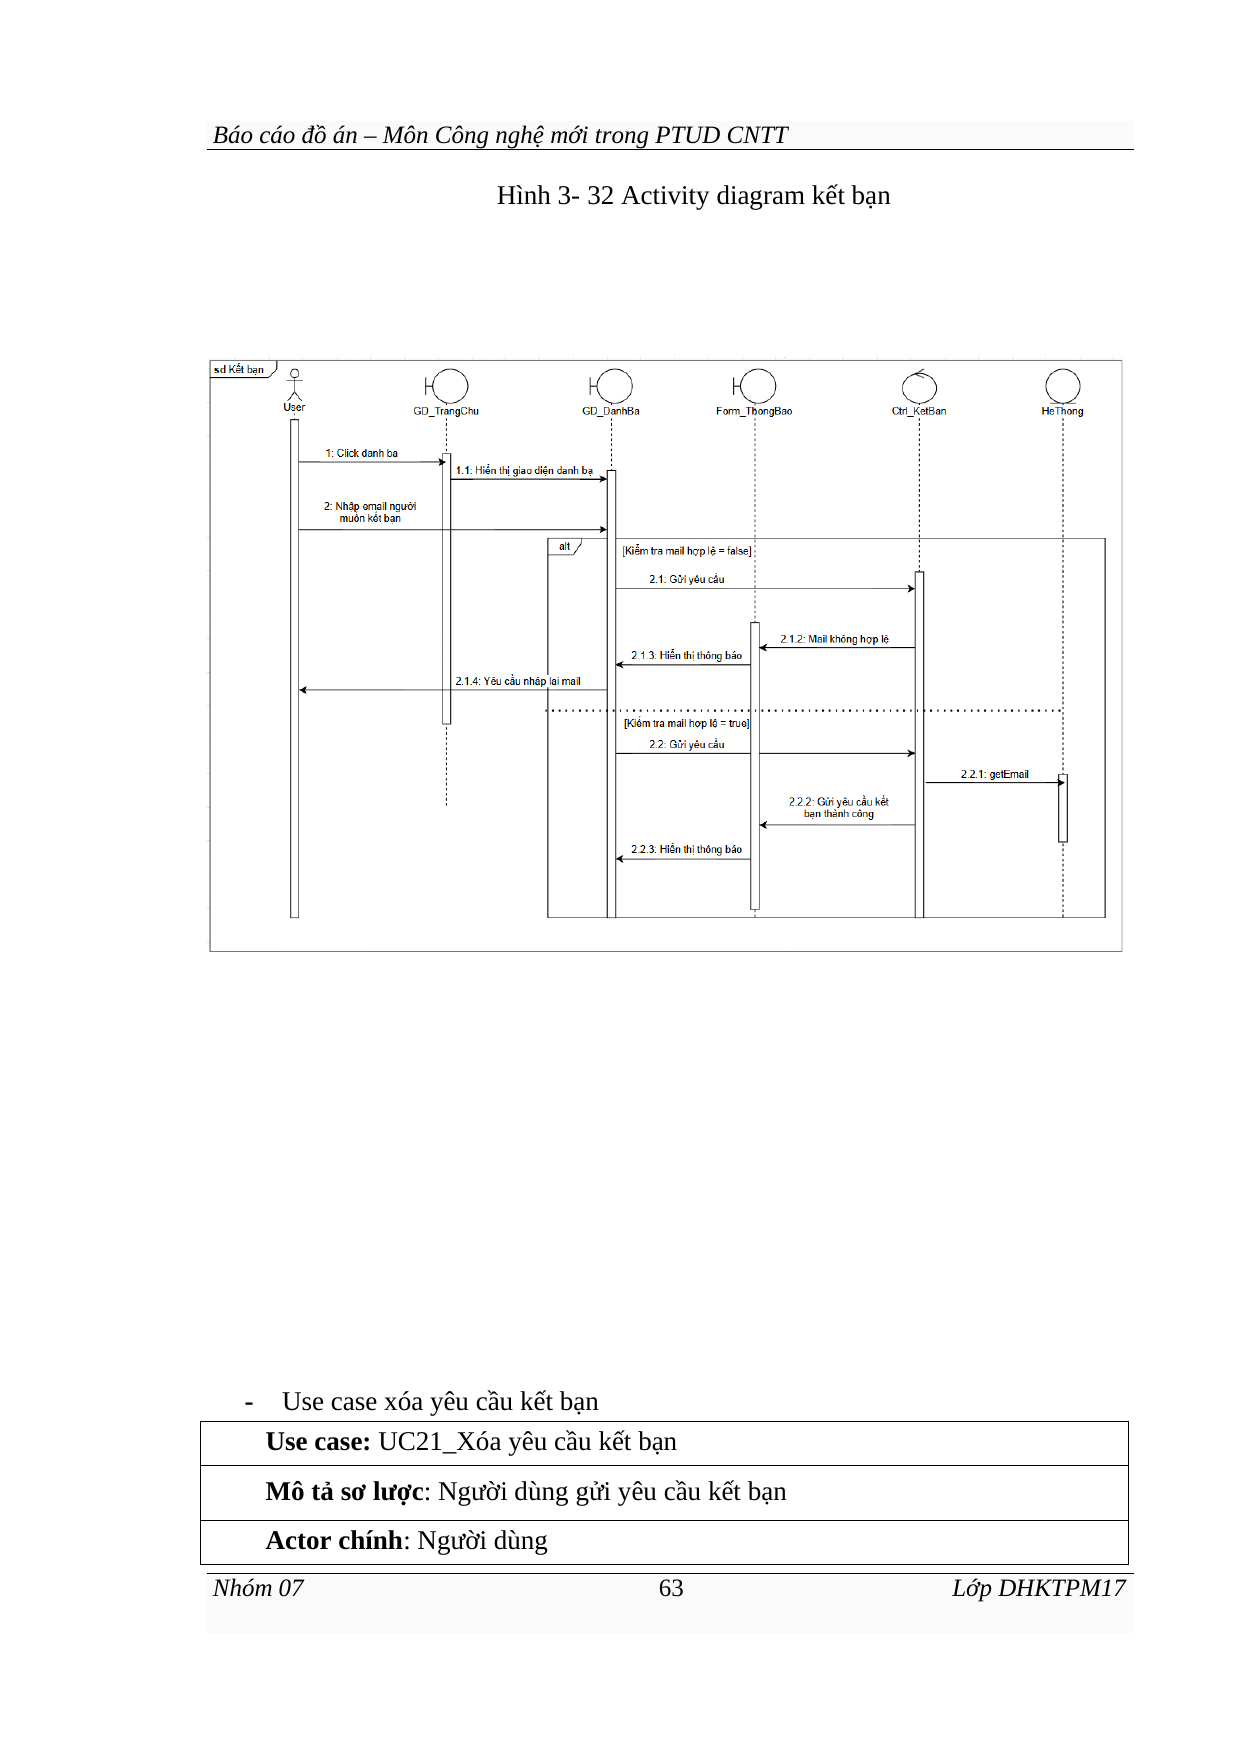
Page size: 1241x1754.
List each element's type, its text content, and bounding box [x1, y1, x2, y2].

table_cell Actor chính: Người dùng [201, 1521, 1128, 1564]
list Use case xóa yêu cầu kết bạn [244, 1385, 1122, 1416]
picture [206, 357, 1123, 952]
table_header Use case: UC21_Xóa yêu cầu kết bạn [201, 1422, 1128, 1465]
table_cell Mô tả sơ lược: Người dùng gửi yêu cầu kết bạn [201, 1466, 1128, 1519]
